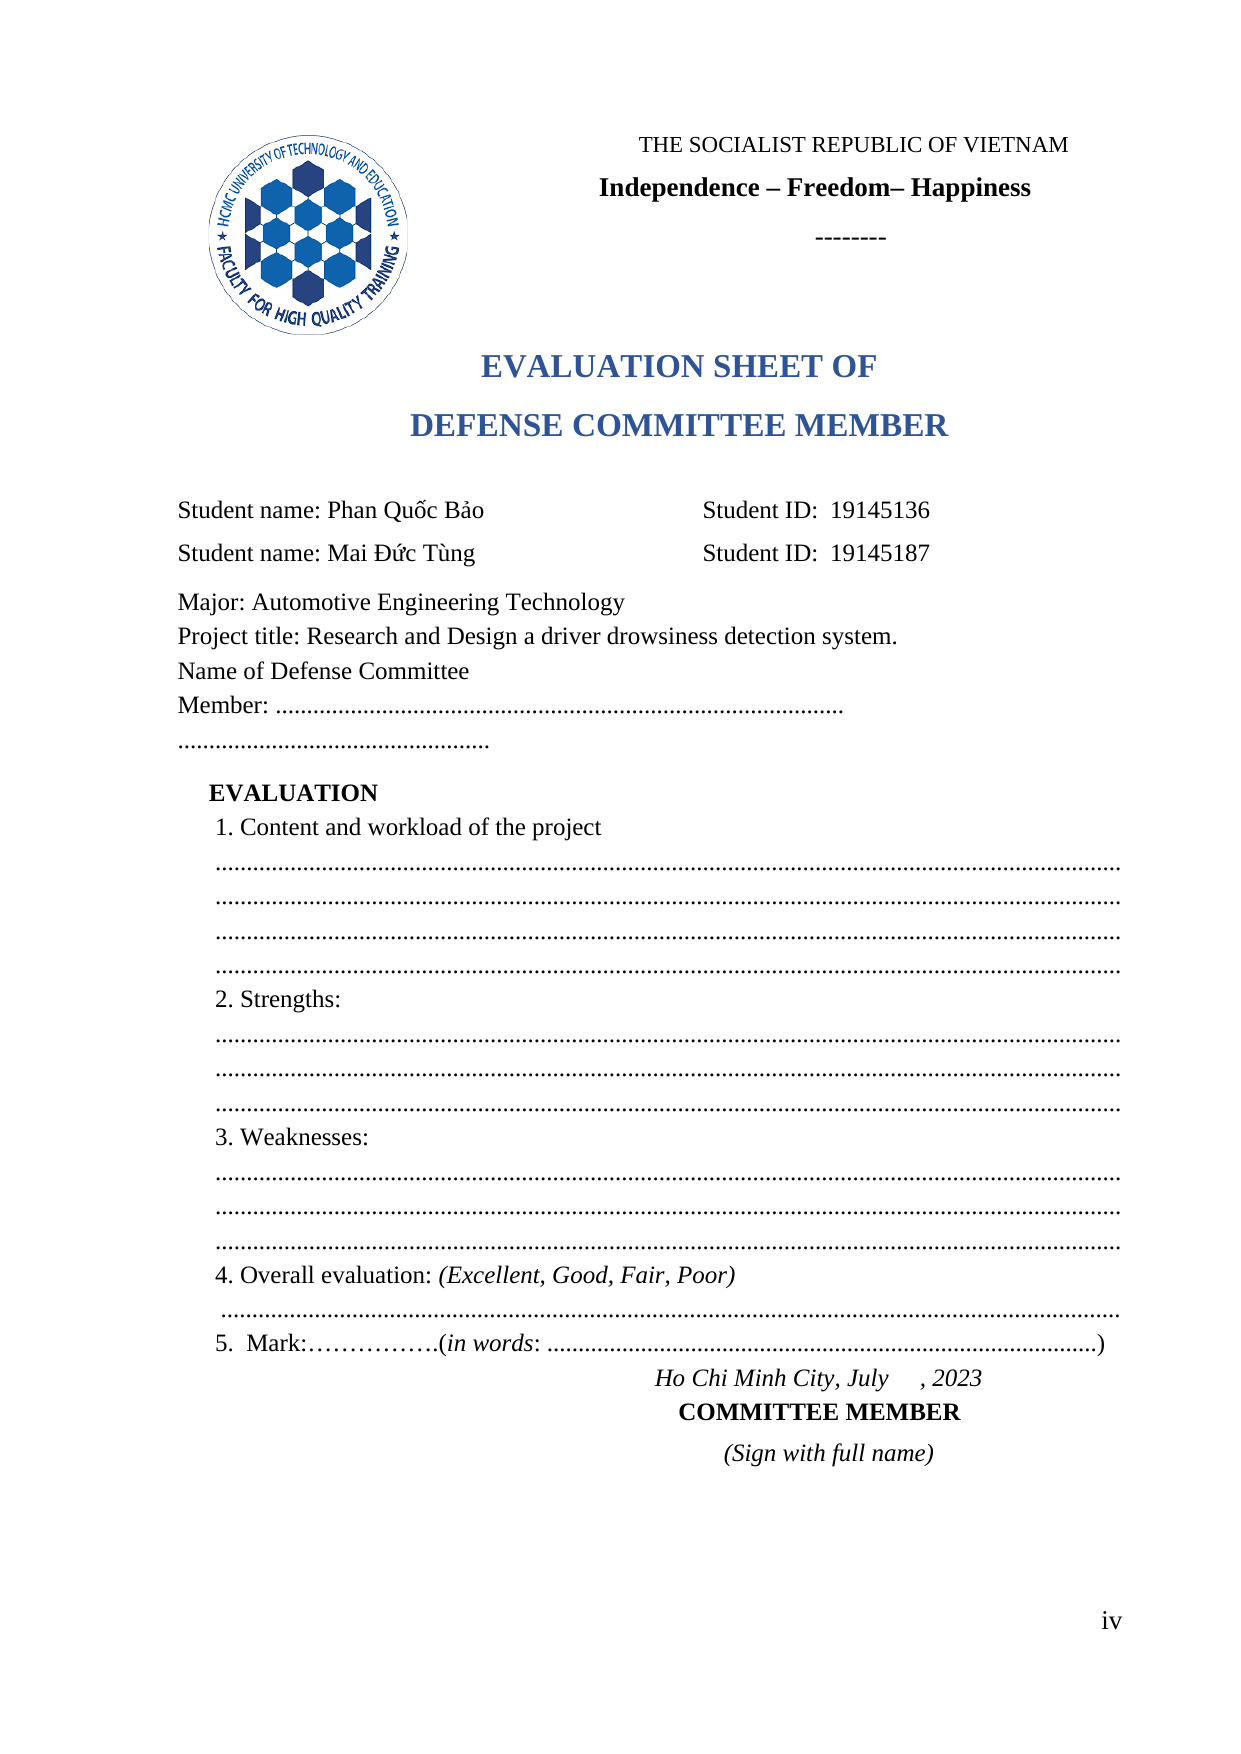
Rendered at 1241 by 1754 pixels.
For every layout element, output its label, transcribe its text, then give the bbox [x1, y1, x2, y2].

text ................................................................................................................................................. [215, 847, 1122, 875]
text ................................................................................................................................................. [215, 1088, 1122, 1117]
text Major: Automotive Engineering Technology [177, 587, 1064, 616]
text 4. Overall evaluation: (Excellent, Good, Fair, Poor) [215, 1260, 1122, 1288]
table_header [188, 118, 572, 334]
text COMMITTEE MEMBER [517, 1397, 1122, 1426]
text ................................................................................................................................................. [215, 1053, 1122, 1082]
text ................................................................................................................................................. [215, 1019, 1122, 1048]
text ................................................................................................................................................. [215, 881, 1122, 910]
text ................................................................................................................................................. [215, 1226, 1122, 1254]
text ................................................................................................................................................ [215, 1294, 1122, 1323]
text Project title: Research and Design a driver drowsiness detection system. [177, 621, 1064, 650]
text 3. Weaknesses: [215, 1122, 1122, 1151]
text Name of Defense Committee Member: ............................................................................................................................................. [177, 656, 1107, 753]
text Ho Chi Minh City, July , 2023 [517, 1363, 1122, 1391]
text 1. Content and workload of the project [215, 812, 1122, 841]
text DEFENSE COMMITTEE MEMBER [177, 405, 1122, 443]
text ................................................................................................................................................. [215, 1191, 1122, 1220]
text EVALUATION [209, 778, 1122, 807]
text ................................................................................................................................................. [215, 1157, 1122, 1185]
table_header THE SOCIALIST REPUBLIC OF VIETNAM Independence – Freedom– Happiness -------- [572, 118, 1132, 334]
text ................................................................................................................................................. [215, 950, 1122, 979]
text EVALUATION SHEET OF [177, 347, 1122, 385]
text (Sign with full name) [177, 1438, 1122, 1467]
text Student name: Mai Đức Tùng Student ID: 19145187 [177, 538, 1122, 567]
text 2. Strengths: [215, 984, 1122, 1013]
text 5. Mark:…………….(in words: ........................................................................................) [215, 1328, 1122, 1357]
text ................................................................................................................................................. [215, 916, 1122, 944]
picture [208, 135, 408, 335]
text Student name: Phan Quốc Bảo Student ID: 19145136 [177, 495, 1122, 523]
